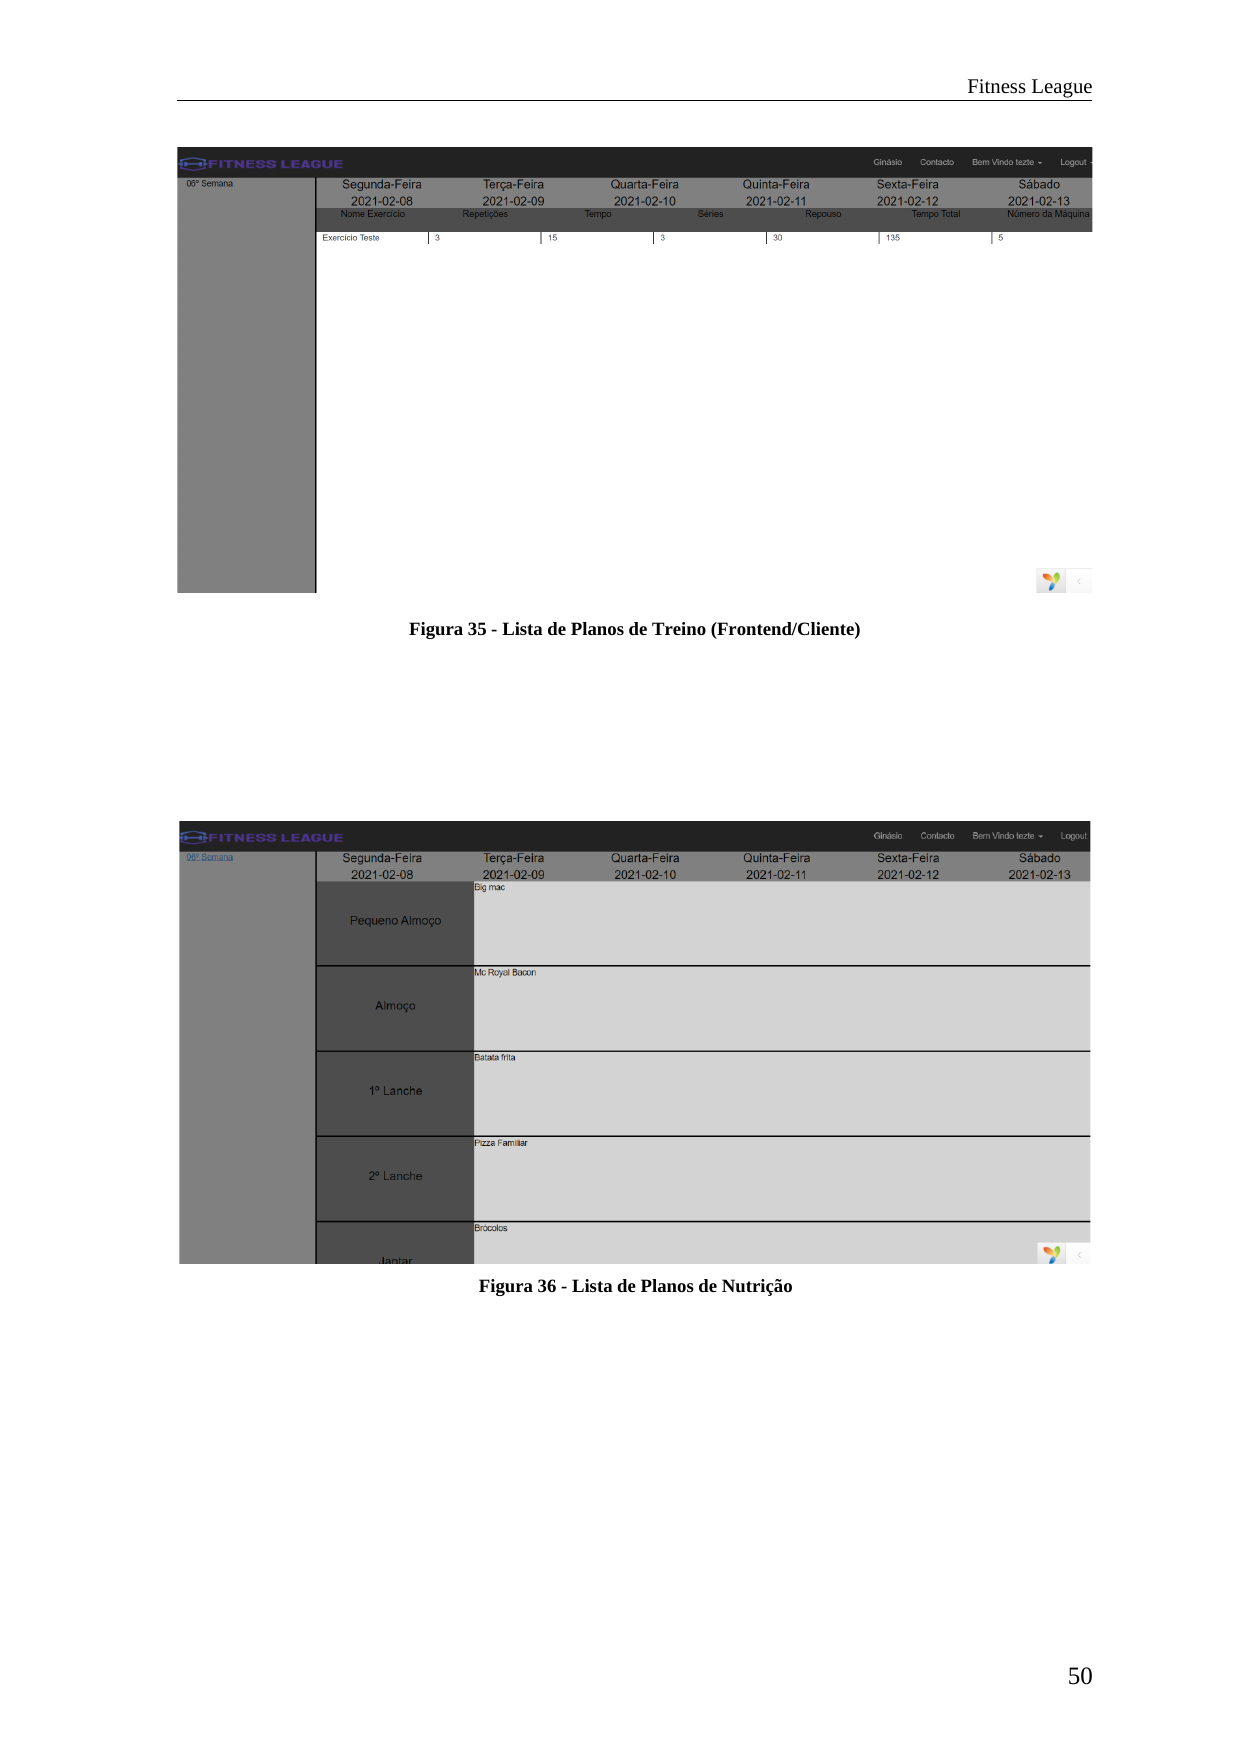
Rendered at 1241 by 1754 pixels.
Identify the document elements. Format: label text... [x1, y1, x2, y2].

text Figura 35 - Lista de Planos de Treino (Frontend/Cliente) [177, 617, 1092, 639]
picture [177, 821, 1090, 1262]
picture [177, 147, 1093, 593]
